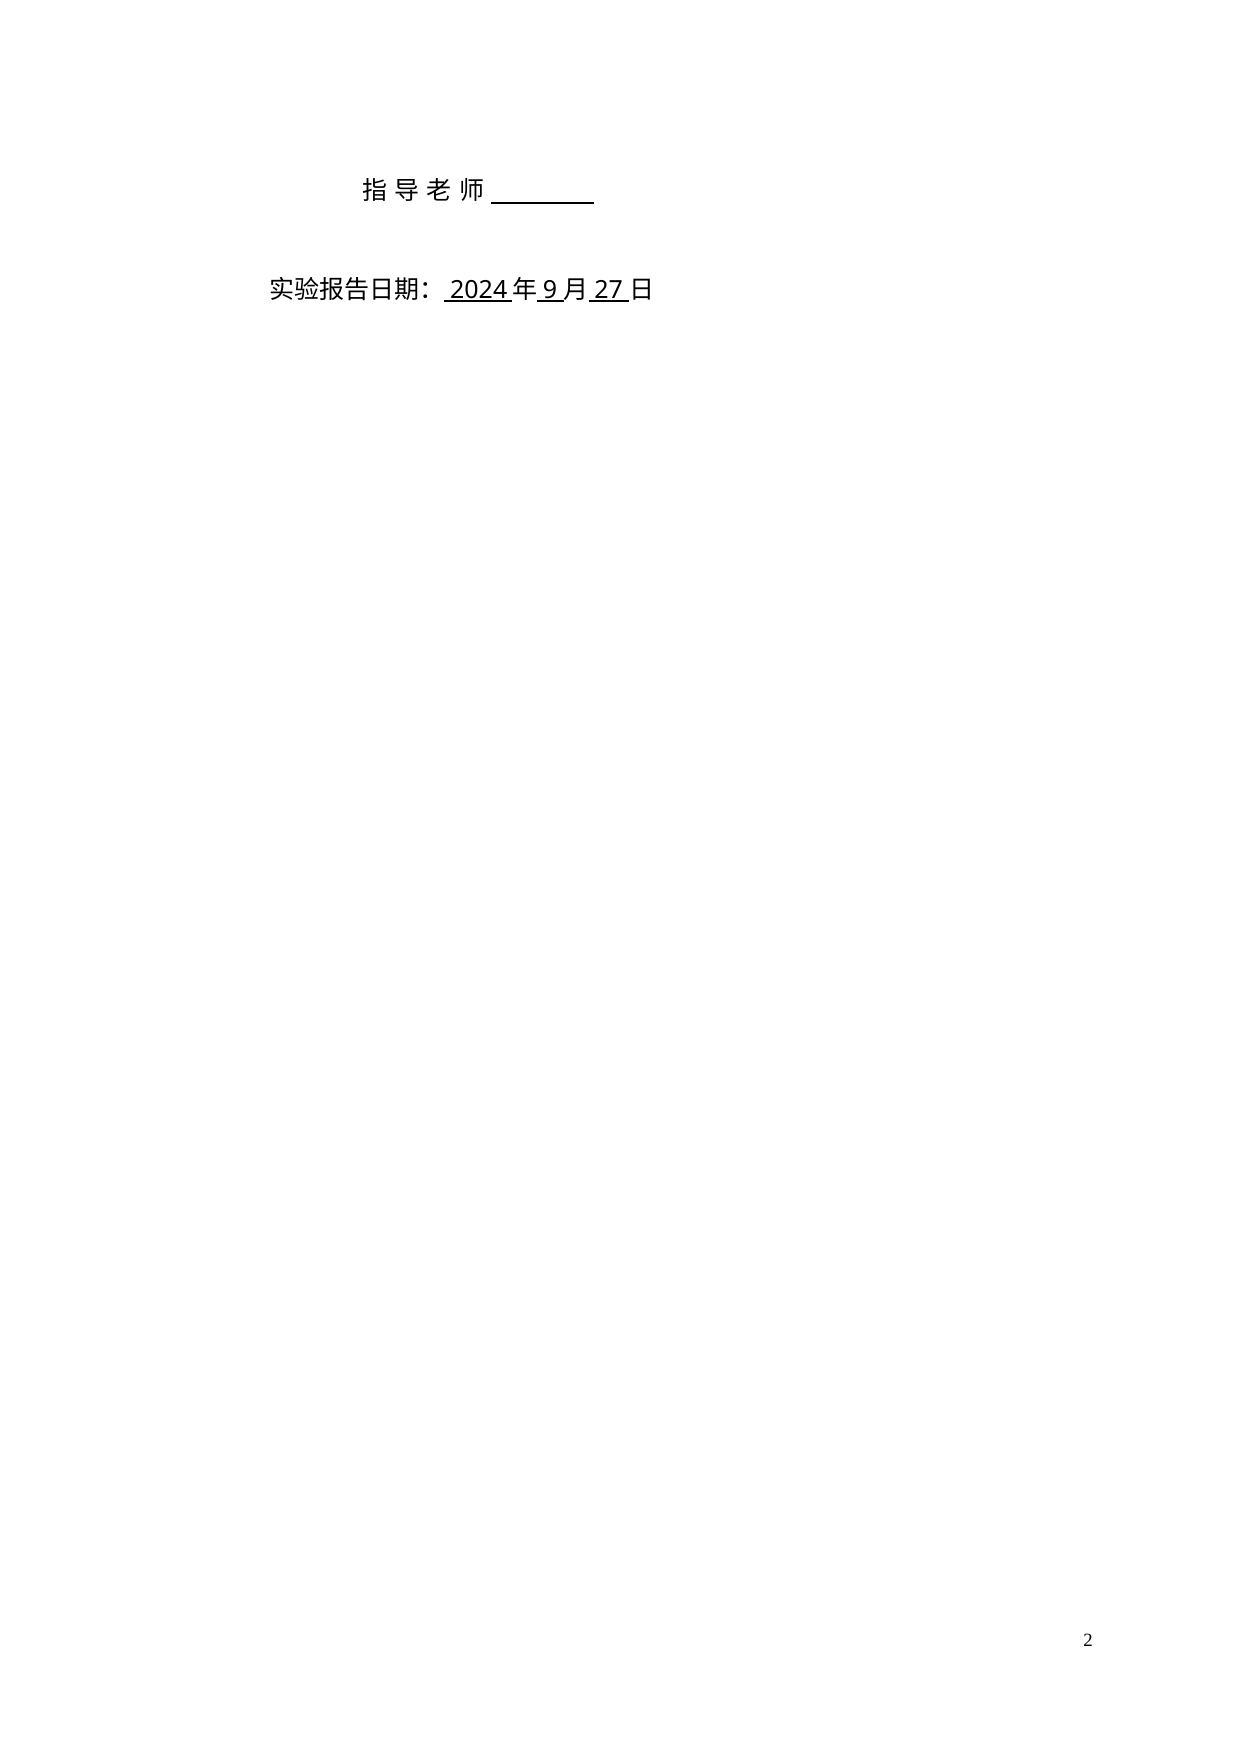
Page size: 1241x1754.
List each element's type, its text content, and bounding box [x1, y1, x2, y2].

text 指 导 老 师 [165, 171, 903, 207]
text 实验报告日期： 2024年 9 月 27 日 [165, 261, 903, 307]
